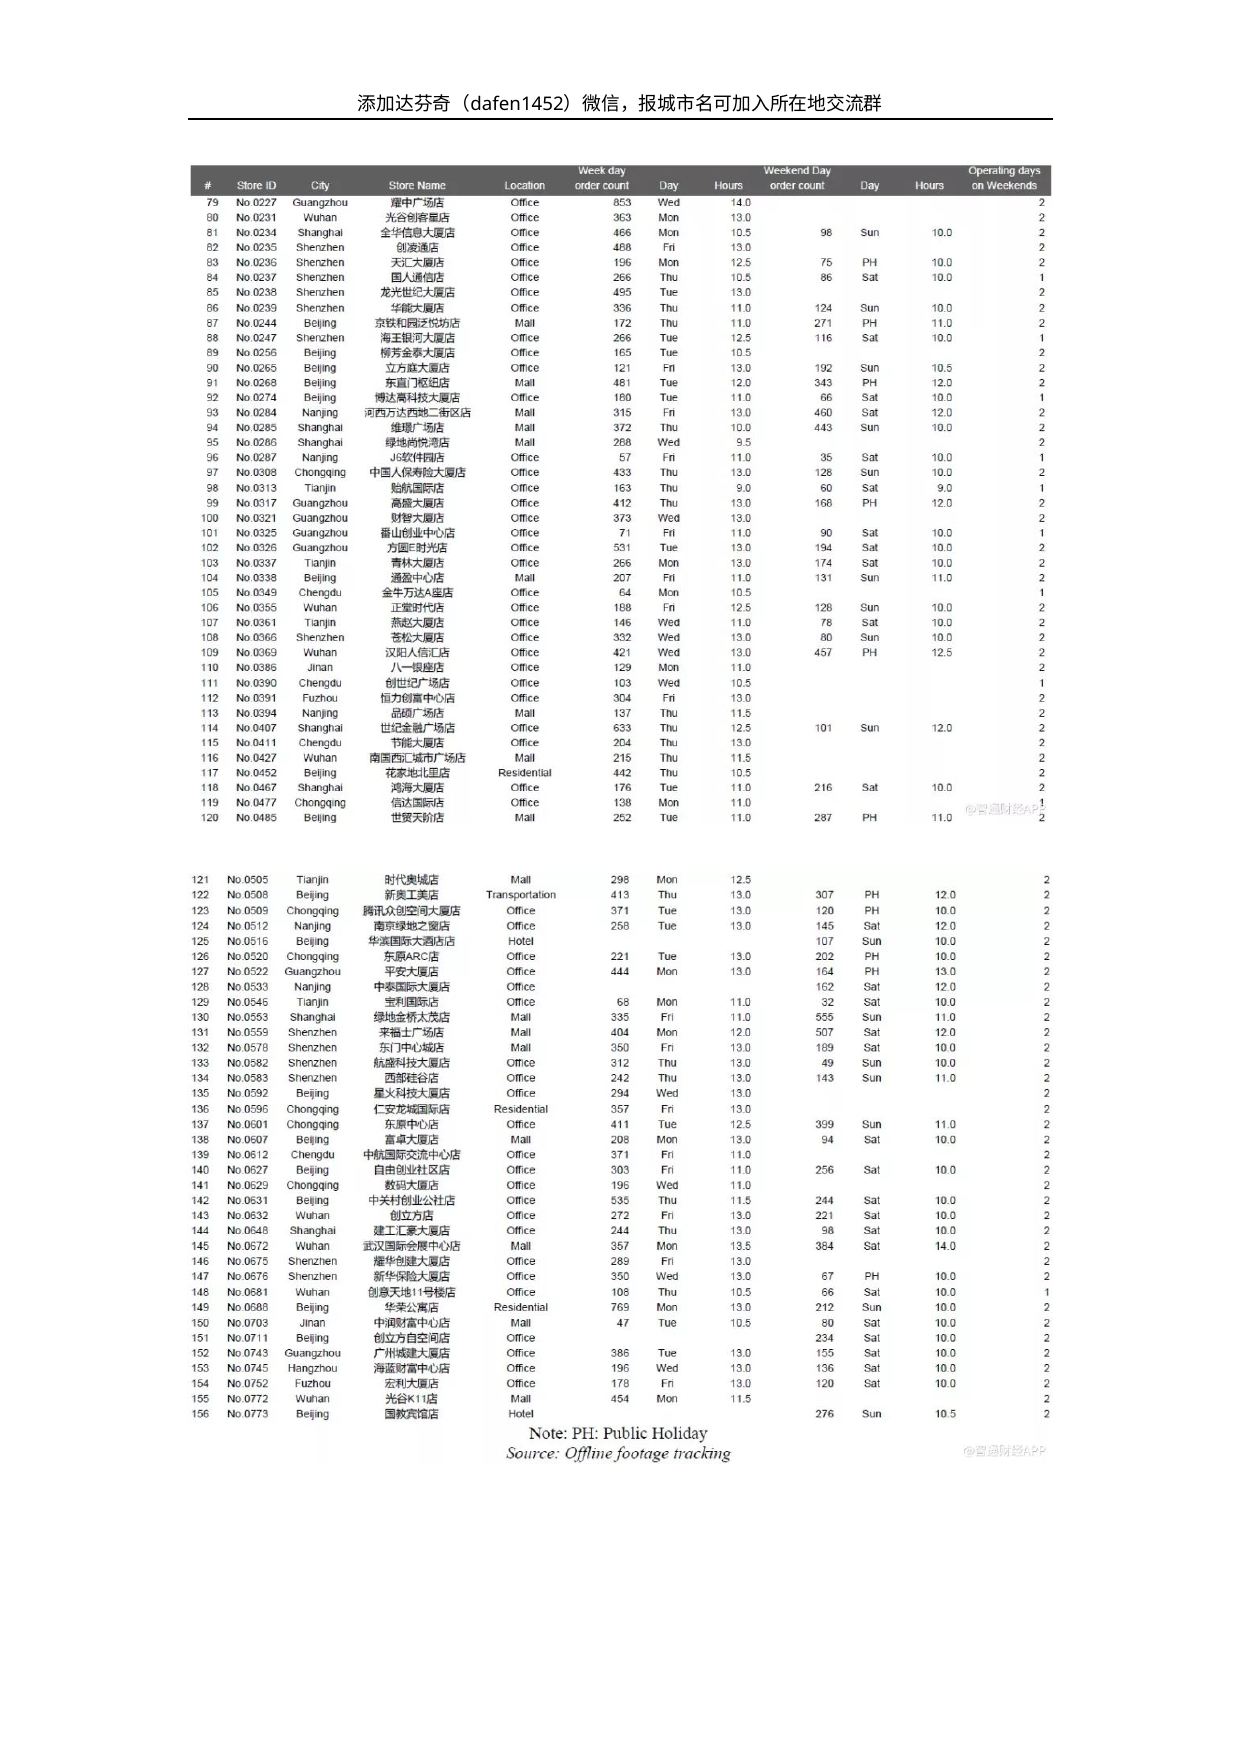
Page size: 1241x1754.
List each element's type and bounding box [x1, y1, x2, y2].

picture [187, 162, 1053, 823]
picture [187, 873, 1053, 1465]
